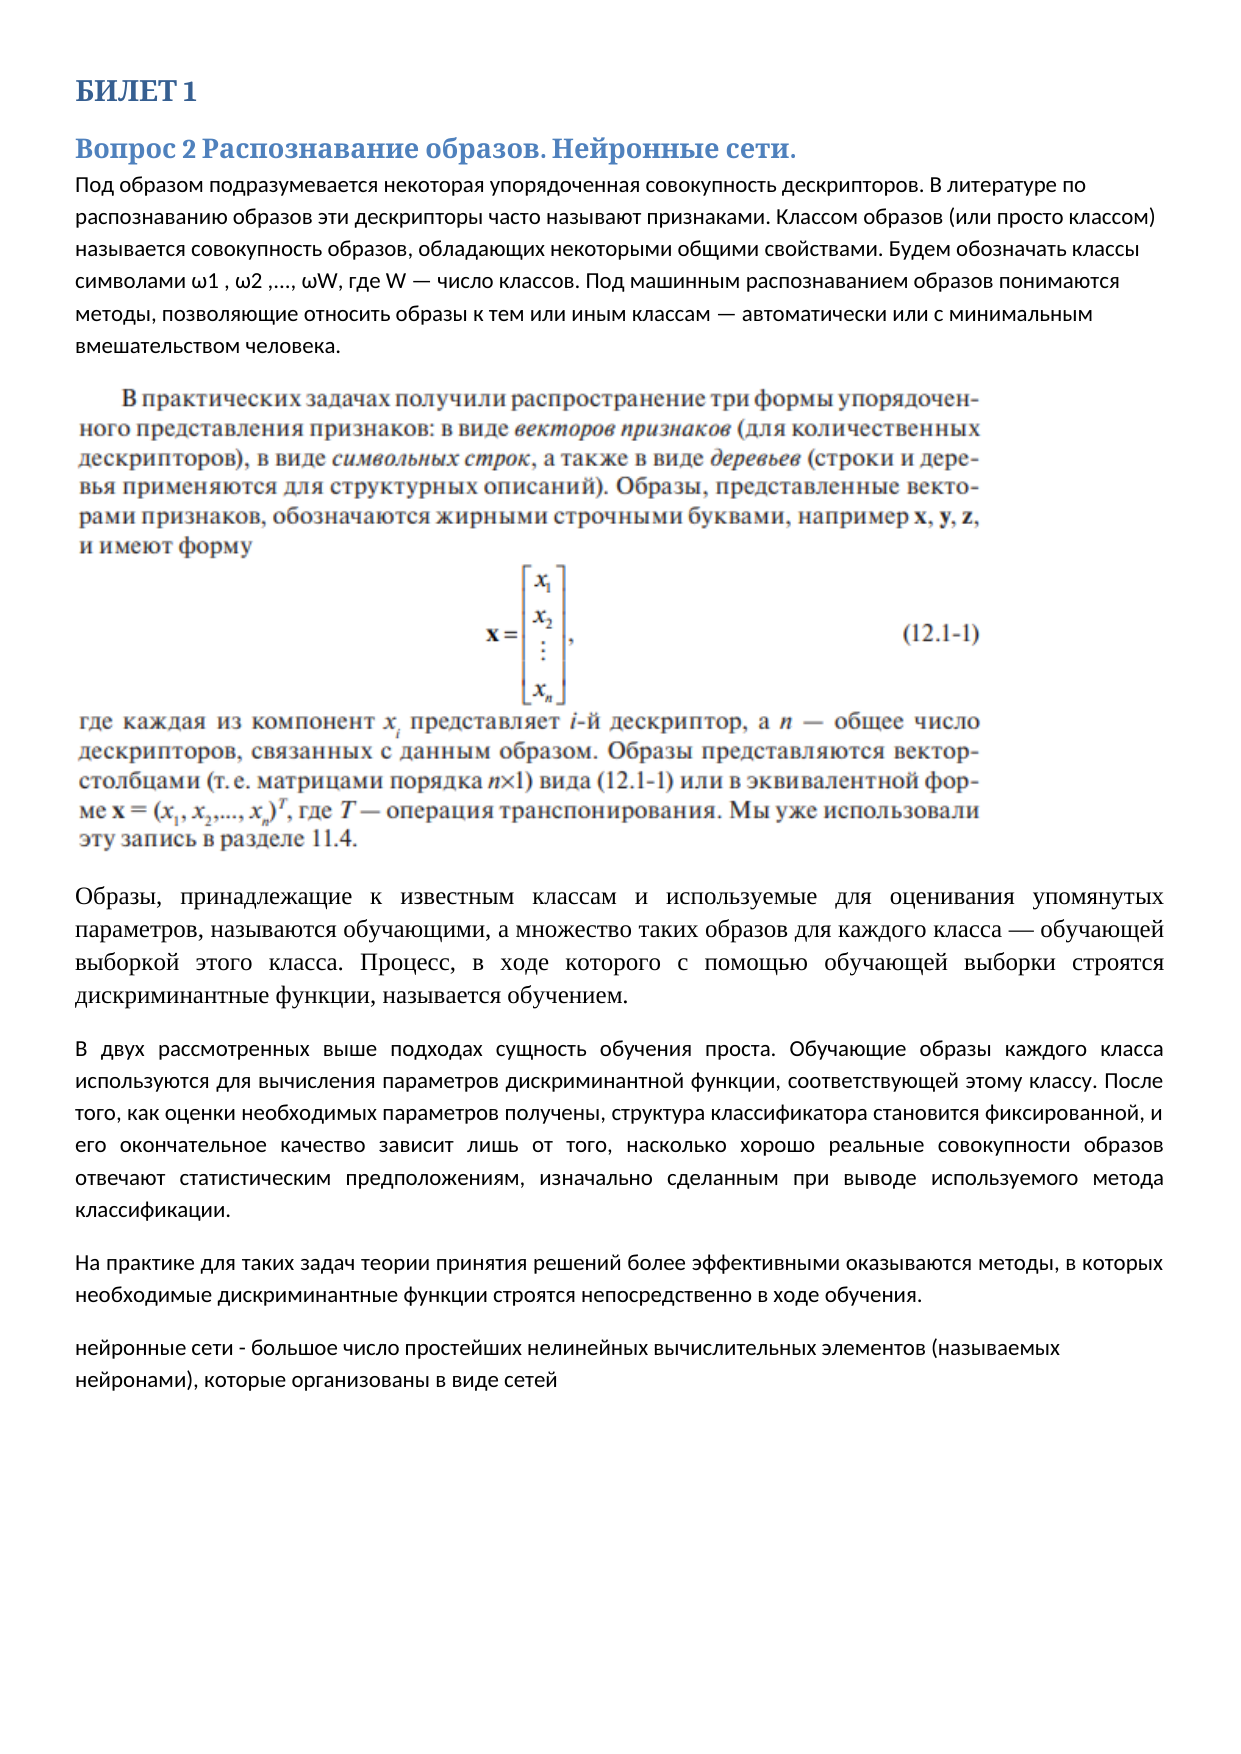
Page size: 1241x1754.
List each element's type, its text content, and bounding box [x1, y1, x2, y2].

text На практике для таких задач теории принятия решений более эффективными оказываются методы, в которых необходимые дискриминантные функции строятся непосредственно в ходе обучения. [75, 1248, 1165, 1308]
text нейронные сети - большое число простейших нелинейных вычислительных элементов (называемых нейронами), которые организованы в виде сетей [75, 1333, 1165, 1393]
text В двух рассмотренных выше подходах сущность обучения проста. Обучающие образы каждого класса используются для вычисления параметров дискриминантной функции, соответствующей этому классу. После того, как оценки необходимых параметров получены, структура классификатора становится фиксированной, и его окончательное качество зависит лишь от того, насколько хорошо реальные совокупности образов отвечают статистическим предположениям, изначально сделанным при выводе используемого метода классификации. [75, 1034, 1165, 1223]
subtitle БИЛЕТ 1 [75, 75, 1165, 108]
text Образы, принадлежащие к известным классам и используемые для оценивания упомянутых параметров, называются обучающими, а множество таких образов для каждого класса — обучающей выборкой этого класса. Процесс, в ходе которого с помощью обучающей выборки строятся дискриминантные функции, называется обучением. [75, 881, 1165, 1009]
picture [75, 384, 988, 856]
subtitle Вопрос 2 Распознавание образов. Нейронные сети. [75, 134, 1165, 166]
text Под образом подразумевается некоторая упорядоченная совокупность дескрипторов. В литературе по распознаванию образов эти дескрипторы часто называют признаками. Классом образов (или просто классом) называется совокупность образов, обладающих некоторыми общими свойствами. Будем обозначать классы символами ω1 , ω2 ,..., ωW, где W — число классов. Под машинным распознаванием образов понимаются методы, позволяющие относить образы к тем или иным классам — автоматически или с минимальным вмешательством человека. [75, 170, 1165, 359]
